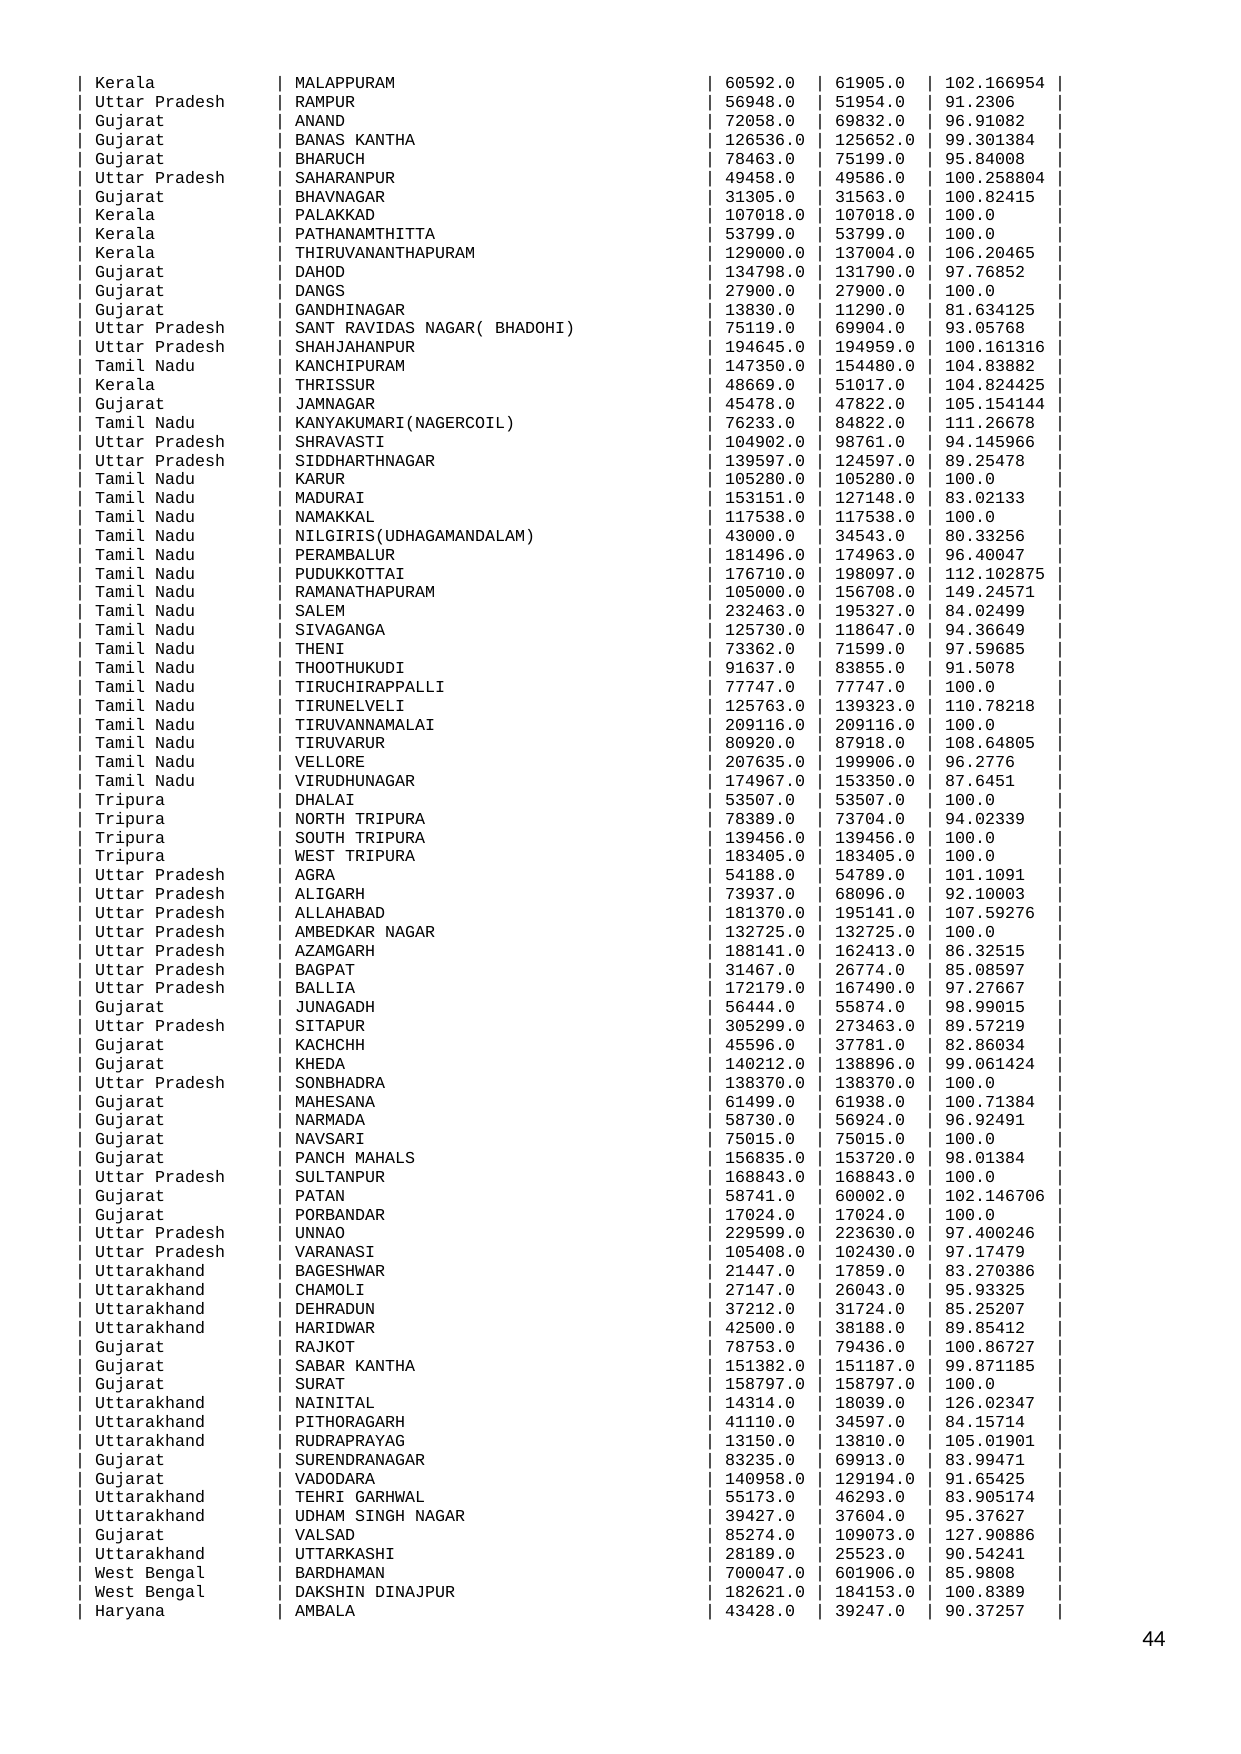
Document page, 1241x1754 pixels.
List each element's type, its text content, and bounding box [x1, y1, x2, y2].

text | Gujarat | PORBANDAR | 17024.0 | 17024.0 | 100.0 | [75, 1206, 1165, 1225]
text | Gujarat | NAVSARI | 75015.0 | 75015.0 | 100.0 | [75, 1131, 1165, 1150]
text | Gujarat | BHAVNAGAR | 31305.0 | 31563.0 | 100.82415 | [75, 188, 1165, 207]
text | Gujarat | PATAN | 58741.0 | 60002.0 | 102.146706 | [75, 1187, 1165, 1206]
text | Kerala | THIRUVANANTHAPURAM | 129000.0 | 137004.0 | 106.20465 | [75, 245, 1165, 263]
text | Tamil Nadu | TIRUNELVELI | 125763.0 | 139323.0 | 110.78218 | [75, 697, 1165, 716]
text | Gujarat | JUNAGADH | 56444.0 | 55874.0 | 98.99015 | [75, 999, 1165, 1018]
text | Tamil Nadu | SIVAGANGA | 125730.0 | 118647.0 | 94.36649 | [75, 622, 1165, 641]
text | Tamil Nadu | SALEM | 232463.0 | 195327.0 | 84.02499 | [75, 603, 1165, 622]
text | Tripura | DHALAI | 53507.0 | 53507.0 | 100.0 | [75, 791, 1165, 810]
text | Uttarakhand | UTTARKASHI | 28189.0 | 25523.0 | 90.54241 | [75, 1546, 1165, 1564]
text | Uttar Pradesh | SONBHADRA | 138370.0 | 138370.0 | 100.0 | [75, 1074, 1165, 1093]
text | Uttar Pradesh | ALIGARH | 73937.0 | 68096.0 | 92.10003 | [75, 886, 1165, 904]
text | Tamil Nadu | KARUR | 105280.0 | 105280.0 | 100.0 | [75, 471, 1165, 490]
text | Uttar Pradesh | SIDDHARTHNAGAR | 139597.0 | 124597.0 | 89.25478 | [75, 452, 1165, 471]
text | West Bengal | BARDHAMAN | 700047.0 | 601906.0 | 85.9808 | [75, 1564, 1165, 1583]
text | Uttar Pradesh | SULTANPUR | 168843.0 | 168843.0 | 100.0 | [75, 1168, 1165, 1187]
text | Uttar Pradesh | SAHARANPUR | 49458.0 | 49586.0 | 100.258804 | [75, 169, 1165, 188]
text | Tamil Nadu | THOOTHUKUDI | 91637.0 | 83855.0 | 91.5078 | [75, 659, 1165, 678]
text | Gujarat | SABAR KANTHA | 151382.0 | 151187.0 | 99.871185 | [75, 1357, 1165, 1376]
text | Gujarat | NARMADA | 58730.0 | 56924.0 | 96.92491 | [75, 1112, 1165, 1131]
text | Gujarat | RAJKOT | 78753.0 | 79436.0 | 100.86727 | [75, 1338, 1165, 1357]
text | Tamil Nadu | PERAMBALUR | 181496.0 | 174963.0 | 96.40047 | [75, 546, 1165, 565]
text | Gujarat | KACHCHH | 45596.0 | 37781.0 | 82.86034 | [75, 1037, 1165, 1055]
text | Kerala | PALAKKAD | 107018.0 | 107018.0 | 100.0 | [75, 207, 1165, 226]
text | Gujarat | BHARUCH | 78463.0 | 75199.0 | 95.84008 | [75, 150, 1165, 169]
text | Tamil Nadu | RAMANATHAPURAM | 105000.0 | 156708.0 | 149.24571 | [75, 584, 1165, 603]
text | Uttarakhand | TEHRI GARHWAL | 55173.0 | 46293.0 | 83.905174 | [75, 1489, 1165, 1508]
text | Tamil Nadu | KANCHIPURAM | 147350.0 | 154480.0 | 104.83882 | [75, 358, 1165, 377]
text | Tamil Nadu | MADURAI | 153151.0 | 127148.0 | 83.02133 | [75, 490, 1165, 509]
text | Tamil Nadu | NILGIRIS(UDHAGAMANDALAM) | 43000.0 | 34543.0 | 80.33256 | [75, 527, 1165, 546]
text | Uttar Pradesh | SITAPUR | 305299.0 | 273463.0 | 89.57219 | [75, 1018, 1165, 1037]
text | Gujarat | BANAS KANTHA | 126536.0 | 125652.0 | 99.301384 | [75, 132, 1165, 150]
text | Tamil Nadu | TIRUCHIRAPPALLI | 77747.0 | 77747.0 | 100.0 | [75, 678, 1165, 697]
text | Gujarat | SURAT | 158797.0 | 158797.0 | 100.0 | [75, 1376, 1165, 1395]
text | Gujarat | DAHOD | 134798.0 | 131790.0 | 97.76852 | [75, 263, 1165, 282]
text | Gujarat | VADODARA | 140958.0 | 129194.0 | 91.65425 | [75, 1470, 1165, 1489]
text | Gujarat | MAHESANA | 61499.0 | 61938.0 | 100.71384 | [75, 1093, 1165, 1112]
text | Uttar Pradesh | UNNAO | 229599.0 | 223630.0 | 97.400246 | [75, 1225, 1165, 1244]
text | Uttar Pradesh | SHAHJAHANPUR | 194645.0 | 194959.0 | 100.161316 | [75, 339, 1165, 358]
text | Gujarat | KHEDA | 140212.0 | 138896.0 | 99.061424 | [75, 1055, 1165, 1074]
text | Uttarakhand | UDHAM SINGH NAGAR | 39427.0 | 37604.0 | 95.37627 | [75, 1508, 1165, 1527]
text | West Bengal | DAKSHIN DINAJPUR | 182621.0 | 184153.0 | 100.8389 | [75, 1583, 1165, 1602]
text | Tamil Nadu | PUDUKKOTTAI | 176710.0 | 198097.0 | 112.102875 | [75, 565, 1165, 584]
text | Kerala | THRISSUR | 48669.0 | 51017.0 | 104.824425 | [75, 377, 1165, 396]
text | Uttar Pradesh | ALLAHABAD | 181370.0 | 195141.0 | 107.59276 | [75, 904, 1165, 923]
text | Tripura | NORTH TRIPURA | 78389.0 | 73704.0 | 94.02339 | [75, 810, 1165, 829]
text | Uttar Pradesh | AGRA | 54188.0 | 54789.0 | 101.1091 | [75, 867, 1165, 886]
text | Uttar Pradesh | RAMPUR | 56948.0 | 51954.0 | 91.2306 | [75, 94, 1165, 113]
text | Uttarakhand | NAINITAL | 14314.0 | 18039.0 | 126.02347 | [75, 1395, 1165, 1414]
text | Uttar Pradesh | BAGPAT | 31467.0 | 26774.0 | 85.08597 | [75, 961, 1165, 980]
text | Kerala | PATHANAMTHITTA | 53799.0 | 53799.0 | 100.0 | [75, 226, 1165, 245]
text | Tripura | SOUTH TRIPURA | 139456.0 | 139456.0 | 100.0 | [75, 829, 1165, 848]
text | Kerala | MALAPPURAM | 60592.0 | 61905.0 | 102.166954 | [75, 75, 1165, 94]
text | Uttarakhand | CHAMOLI | 27147.0 | 26043.0 | 95.93325 | [75, 1282, 1165, 1301]
text | Gujarat | ANAND | 72058.0 | 69832.0 | 96.91082 | [75, 113, 1165, 132]
text | Gujarat | GANDHINAGAR | 13830.0 | 11290.0 | 81.634125 | [75, 301, 1165, 320]
text | Haryana | AMBALA | 43428.0 | 39247.0 | 90.37257 | [75, 1602, 1165, 1621]
text | Uttarakhand | BAGESHWAR | 21447.0 | 17859.0 | 83.270386 | [75, 1263, 1165, 1282]
text | Uttarakhand | HARIDWAR | 42500.0 | 38188.0 | 89.85412 | [75, 1319, 1165, 1338]
text | Uttar Pradesh | BALLIA | 172179.0 | 167490.0 | 97.27667 | [75, 980, 1165, 999]
text | Gujarat | PANCH MAHALS | 156835.0 | 153720.0 | 98.01384 | [75, 1150, 1165, 1168]
text | Tamil Nadu | VIRUDHUNAGAR | 174967.0 | 153350.0 | 87.6451 | [75, 773, 1165, 791]
text | Uttar Pradesh | AZAMGARH | 188141.0 | 162413.0 | 86.32515 | [75, 942, 1165, 961]
text | Uttar Pradesh | SHRAVASTI | 104902.0 | 98761.0 | 94.145966 | [75, 433, 1165, 452]
text | Uttar Pradesh | VARANASI | 105408.0 | 102430.0 | 97.17479 | [75, 1244, 1165, 1263]
text | Tripura | WEST TRIPURA | 183405.0 | 183405.0 | 100.0 | [75, 848, 1165, 867]
text | Tamil Nadu | TIRUVANNAMALAI | 209116.0 | 209116.0 | 100.0 | [75, 716, 1165, 735]
text | Uttarakhand | DEHRADUN | 37212.0 | 31724.0 | 85.25207 | [75, 1301, 1165, 1319]
text | Gujarat | SURENDRANAGAR | 83235.0 | 69913.0 | 83.99471 | [75, 1451, 1165, 1470]
text | Uttar Pradesh | AMBEDKAR NAGAR | 132725.0 | 132725.0 | 100.0 | [75, 923, 1165, 942]
text | Tamil Nadu | NAMAKKAL | 117538.0 | 117538.0 | 100.0 | [75, 509, 1165, 527]
text | Uttarakhand | RUDRAPRAYAG | 13150.0 | 13810.0 | 105.01901 | [75, 1432, 1165, 1451]
text | Tamil Nadu | TIRUVARUR | 80920.0 | 87918.0 | 108.64805 | [75, 735, 1165, 754]
text | Tamil Nadu | KANYAKUMARI(NAGERCOIL) | 76233.0 | 84822.0 | 111.26678 | [75, 414, 1165, 433]
text | Gujarat | JAMNAGAR | 45478.0 | 47822.0 | 105.154144 | [75, 396, 1165, 414]
text | Gujarat | DANGS | 27900.0 | 27900.0 | 100.0 | [75, 282, 1165, 301]
text | Uttarakhand | PITHORAGARH | 41110.0 | 34597.0 | 84.15714 | [75, 1414, 1165, 1432]
text | Uttar Pradesh | SANT RAVIDAS NAGAR( BHADOHI) | 75119.0 | 69904.0 | 93.05768 | [75, 320, 1165, 339]
text | Gujarat | VALSAD | 85274.0 | 109073.0 | 127.90886 | [75, 1527, 1165, 1546]
text | Tamil Nadu | THENI | 73362.0 | 71599.0 | 97.59685 | [75, 641, 1165, 659]
text | Tamil Nadu | VELLORE | 207635.0 | 199906.0 | 96.2776 | [75, 754, 1165, 773]
